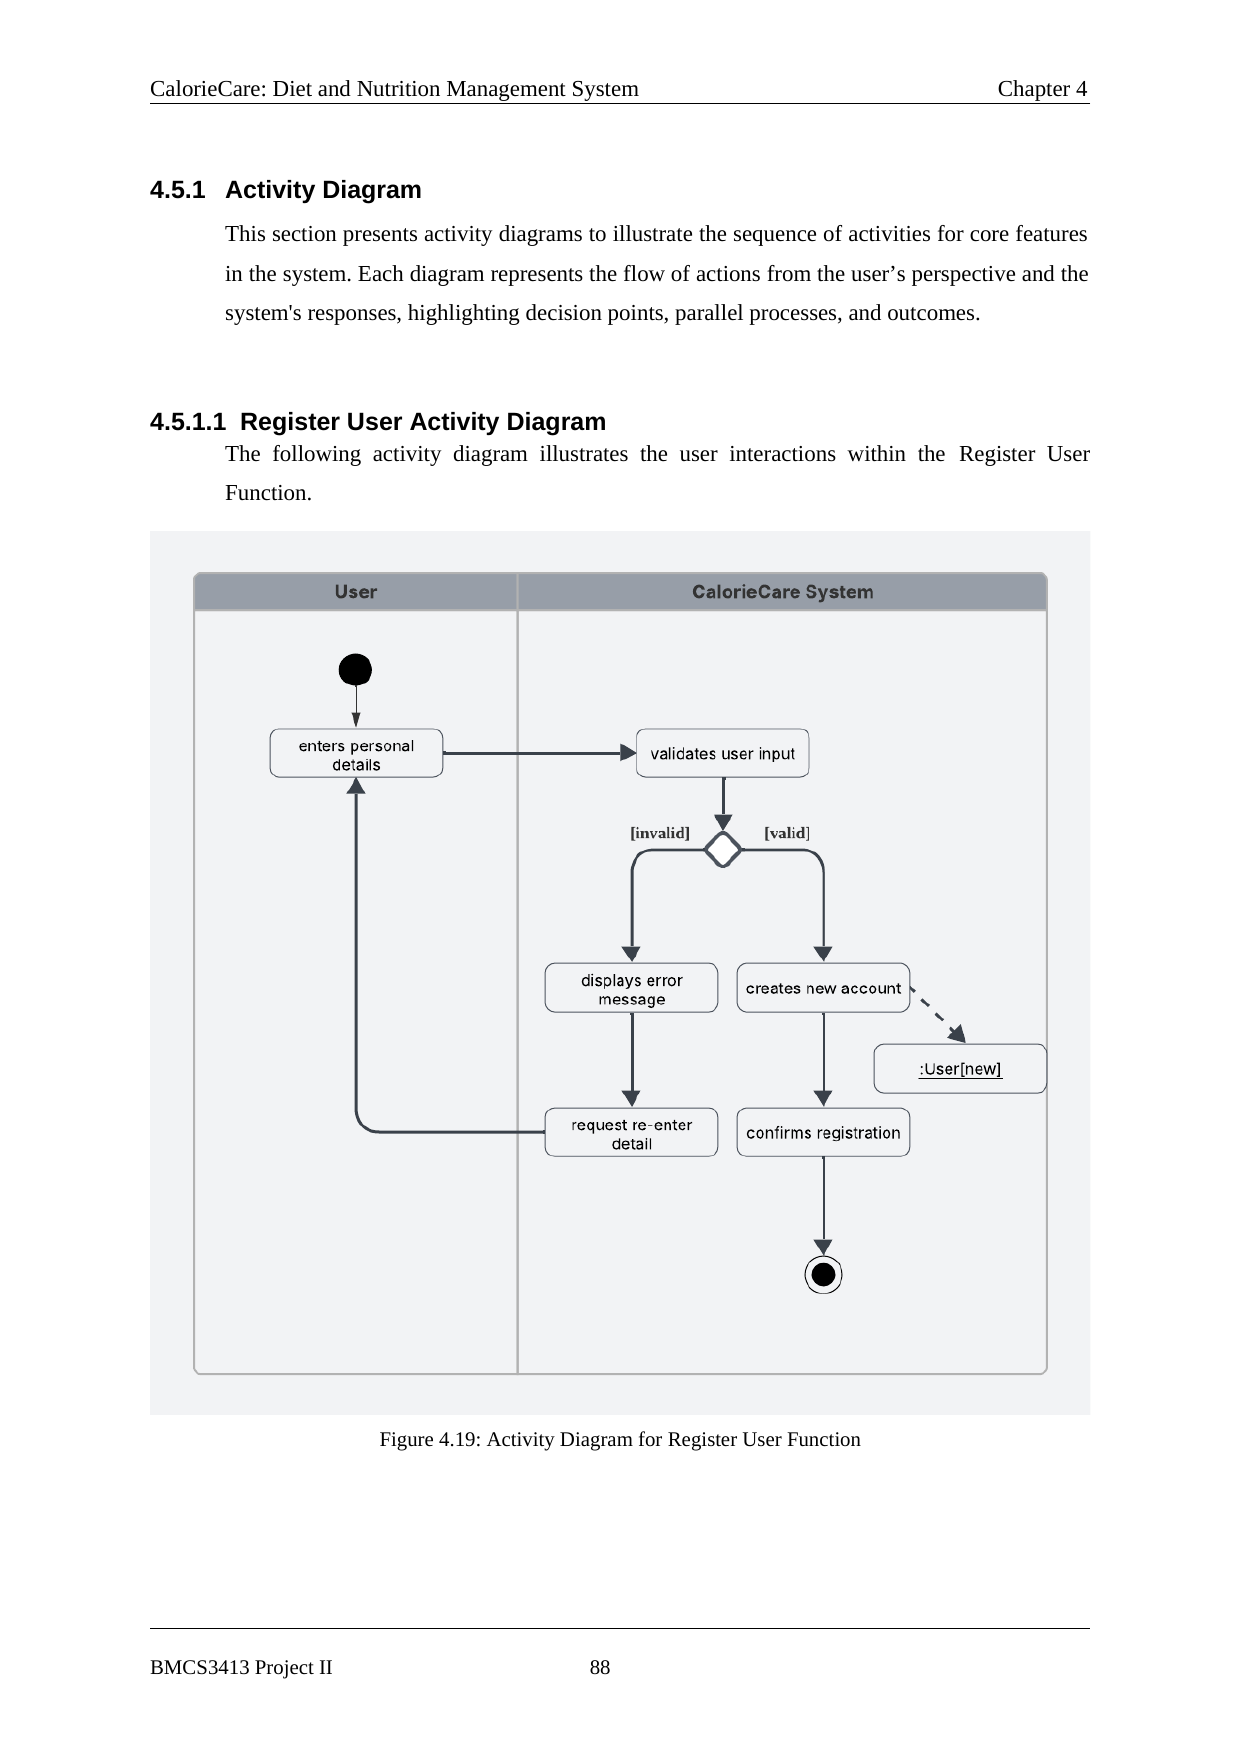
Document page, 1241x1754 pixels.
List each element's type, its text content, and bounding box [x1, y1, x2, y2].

picture [150, 531, 1091, 1415]
subtitle Activity Diagram [150, 175, 1090, 204]
text The following activity diagram illustrates the user interactions within the Register User Function. [225, 440, 1090, 506]
subtitle Register User Activity Diagram [150, 407, 1090, 435]
text Figure 4.19: Activity Diagram for Register User Function [150, 1427, 1090, 1451]
text This section presents activity diagrams to illustrate the sequence of activities for core features in the system. Each diagram represents the flow of actions from the user’s perspective and the system's responses, highlighting decision points, parallel processes, and outcomes. [225, 221, 1090, 326]
